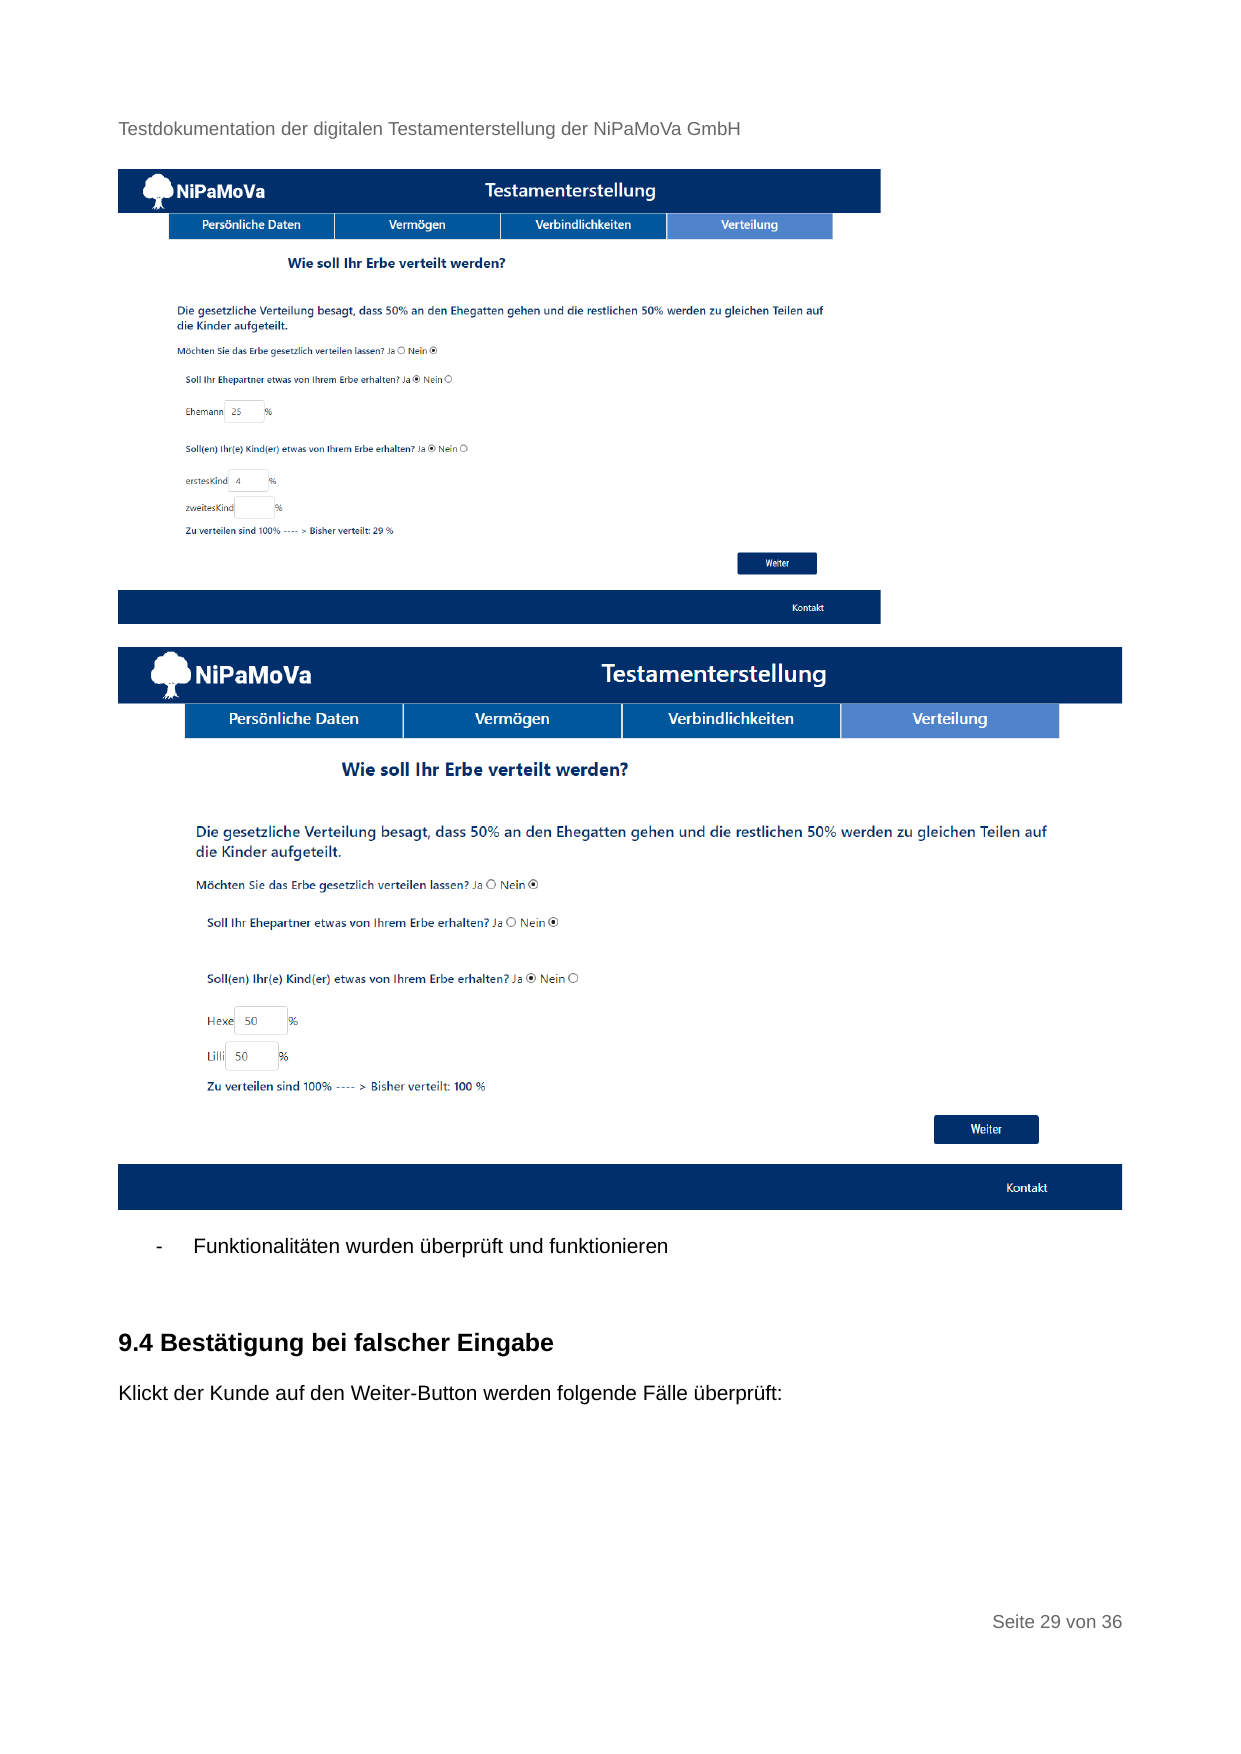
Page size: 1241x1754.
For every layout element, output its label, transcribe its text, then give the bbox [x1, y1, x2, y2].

list Funktionalitäten wurden überprüft und funktionieren [156, 1234, 1122, 1258]
subtitle Bestätigung bei falscher Eingabe [118, 1328, 1122, 1356]
picture [118, 647, 1123, 1210]
picture [118, 169, 881, 624]
text Klickt der Kunde auf den Weiter-Button werden folgende Fälle überprüft: [118, 1380, 1122, 1404]
